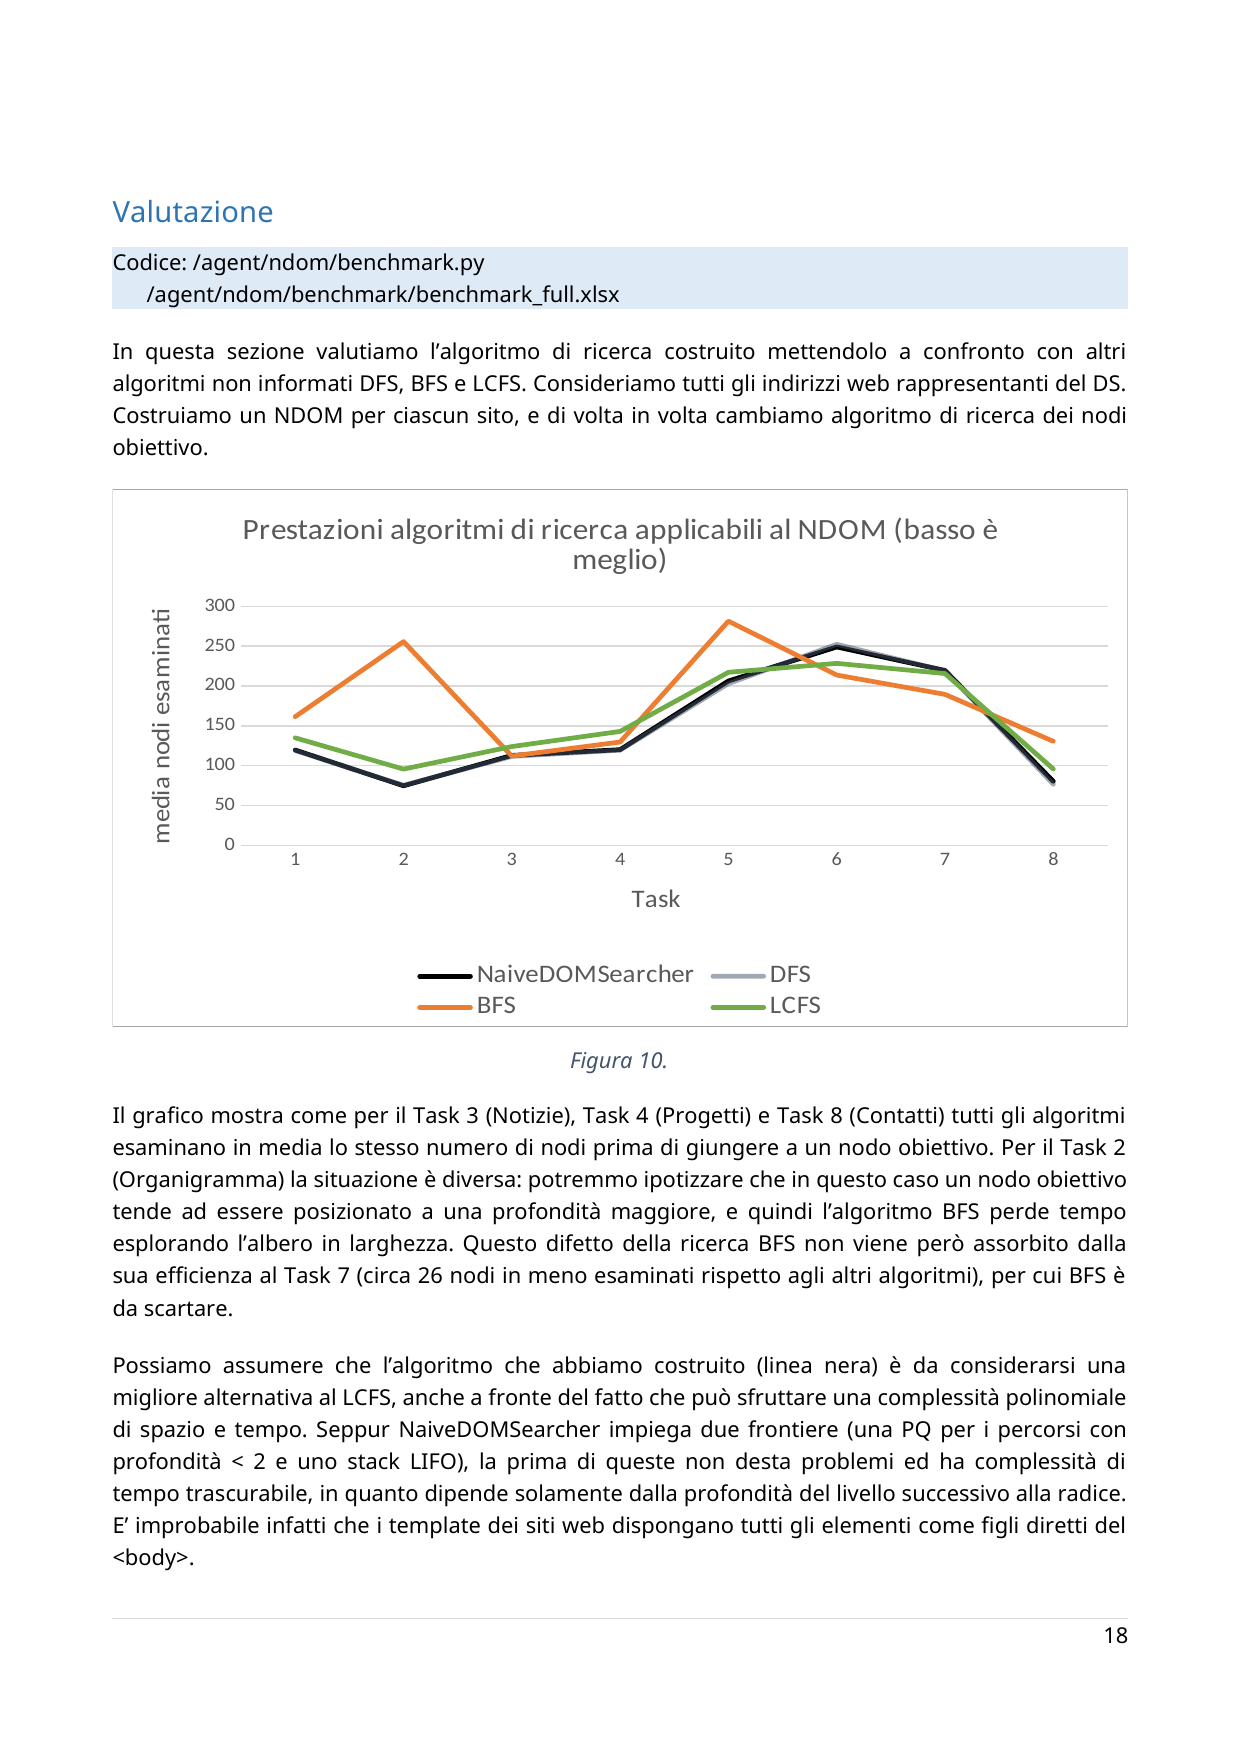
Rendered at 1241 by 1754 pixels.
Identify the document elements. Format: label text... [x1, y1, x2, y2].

subtitle Valutazione [112, 192, 1128, 231]
text Il grafico mostra come per il Task 3 (Notizie), Task 4 (Progetti) e Task 8 (Contatti) tutti gli algoritmi esaminano in media lo stesso numero di nodi prima di giungere a un nodo obiettivo. Per il Task 2 (Organigramma) la situazione è diversa: potremmo ipotizzare che in questo caso un nodo obiettivo tende ad essere posizionato a una profondità maggiore, e quindi l’algoritmo BFS perde tempo esplorando l’albero in larghezza. Questo difetto della ricerca BFS non viene però assorbito dalla sua efficienza al Task 7 (circa 26 nodi in meno esaminati rispetto agli altri algoritmi), per cui BFS è da scartare. [112, 1100, 1128, 1322]
text In questa sezione valutiamo l’algoritmo di ricerca costruito mettendolo a confronto con altri algoritmi non informati DFS, BFS e LCFS. Consideriamo tutti gli indirizzi web rappresentanti del DS. Costruiamo un NDOM per ciascun sito, e di volta in volta cambiamo algoritmo di ricerca dei nodi obiettivo. [112, 336, 1128, 462]
text Codice: /agent/ndom/benchmark.py /agent/ndom/benchmark/benchmark_full.xlsx [112, 247, 1128, 309]
text Possiamo assumere che l’algoritmo che abbiamo costruito (linea nera) è da considerarsi una migliore alternativa al LCFS, anche a fronte del fatto che può sfruttare una complessità polinomiale di spazio e tempo. Seppur NaiveDOMSearcher impiega due frontiere (una PQ per i percorsi con profondità < 2 e uno stack LIFO), la prima di queste non desta problemi ed ha complessità di tempo trascurabile, in quanto dipende solamente dalla profondità del livello successivo alla radice. E’ improbabile infatti che i template dei siti web dispongano tutti gli elementi come figli diretti del <body>. [112, 1349, 1128, 1572]
